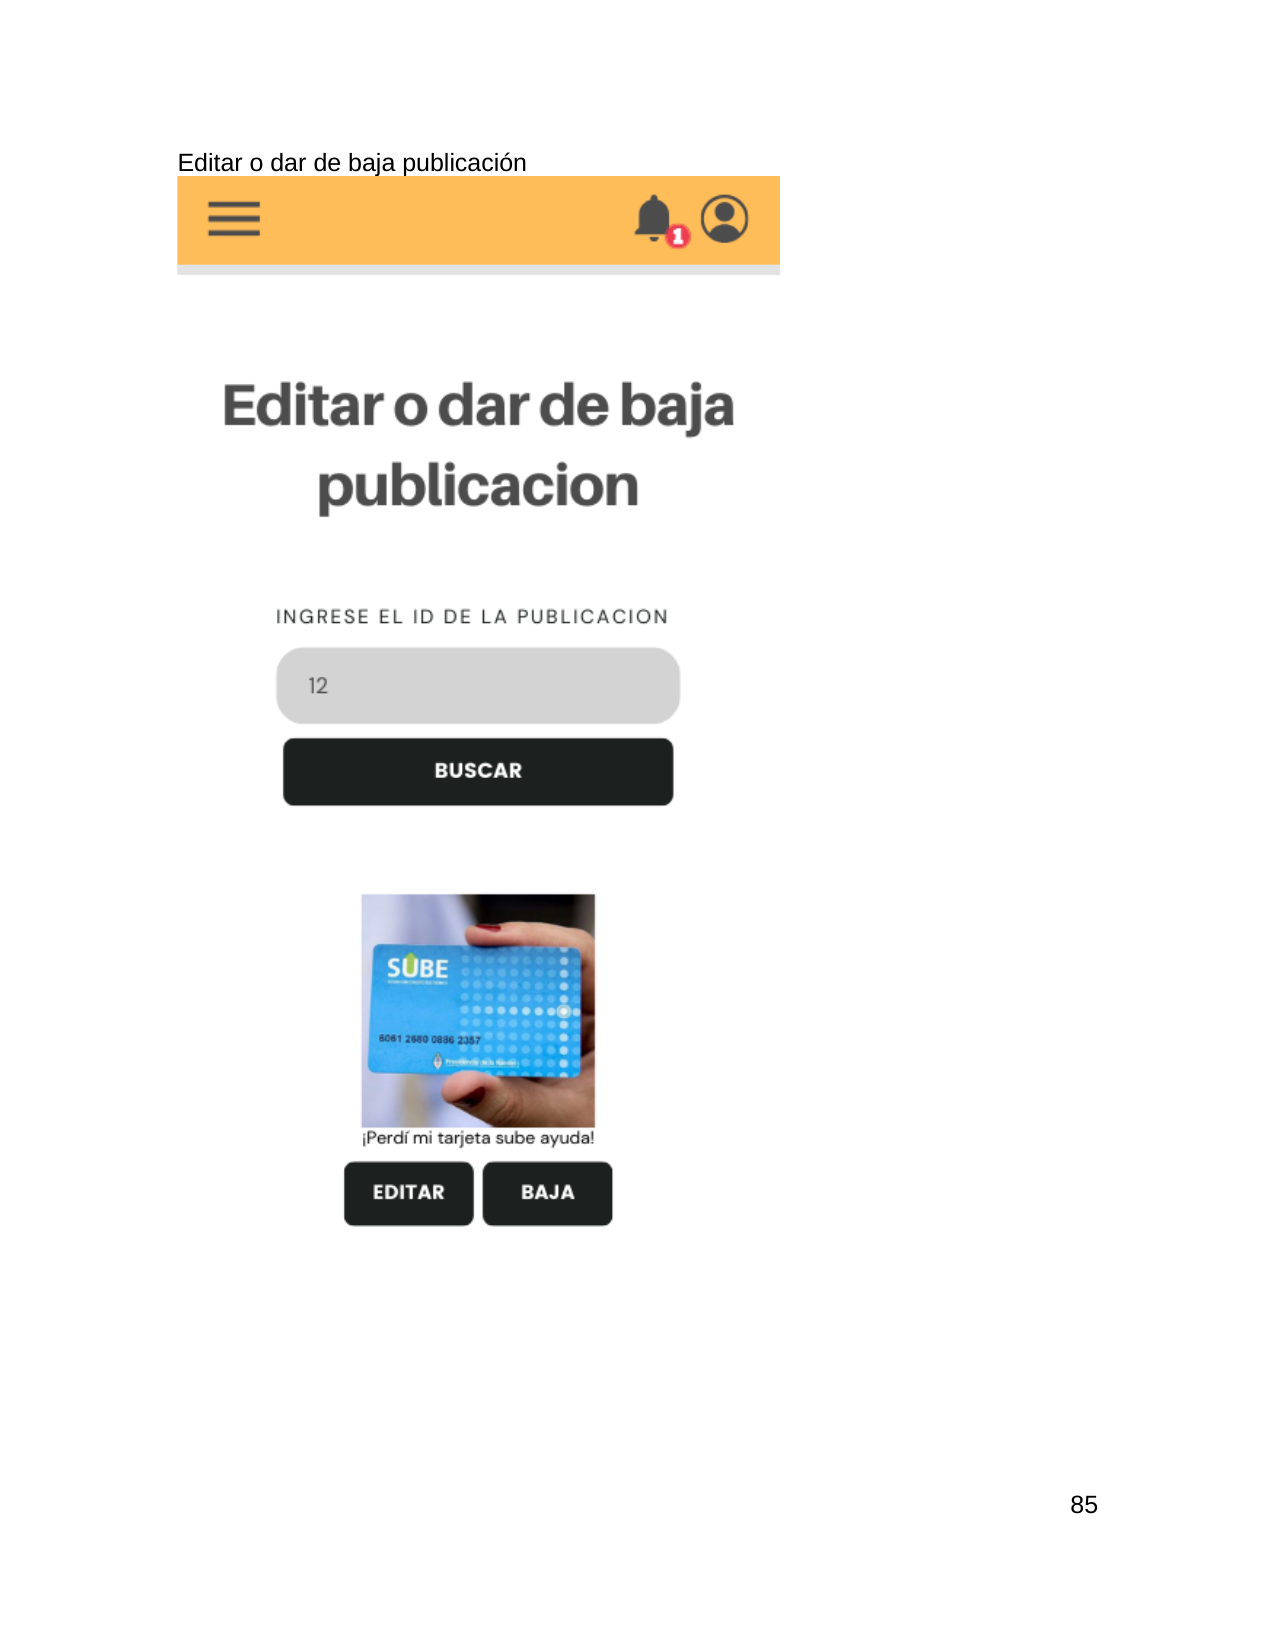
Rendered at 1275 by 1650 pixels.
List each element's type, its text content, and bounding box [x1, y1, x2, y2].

text Editar o dar de baja publicación [177, 148, 1098, 176]
picture [177, 176, 780, 1482]
